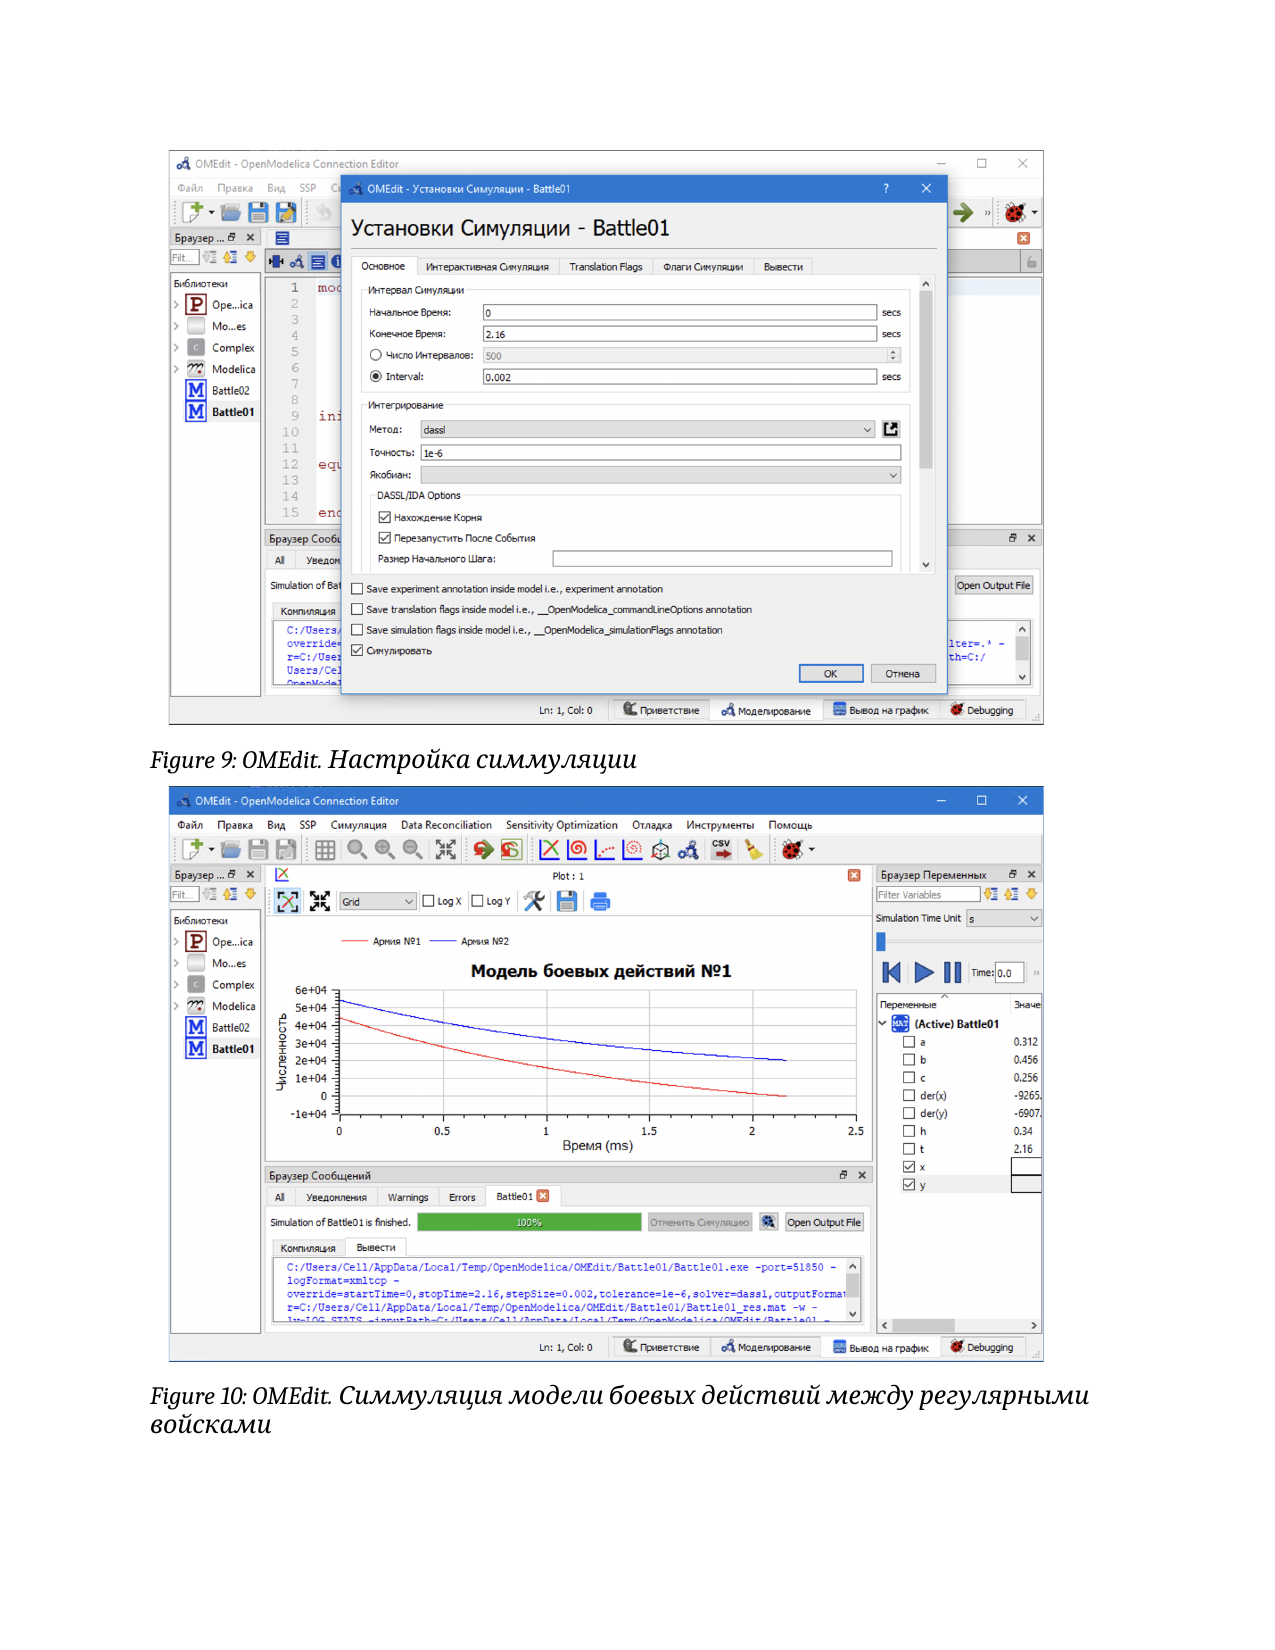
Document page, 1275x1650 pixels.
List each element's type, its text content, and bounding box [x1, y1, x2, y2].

picture [168, 786, 1044, 1362]
text Figure 9: OMEdit. Настройка симмуляции [150, 746, 1125, 774]
picture [168, 150, 1044, 725]
text Figure 10: OMEdit. Симмуляция модели боевых действий между регулярными войсками [150, 1382, 1125, 1440]
